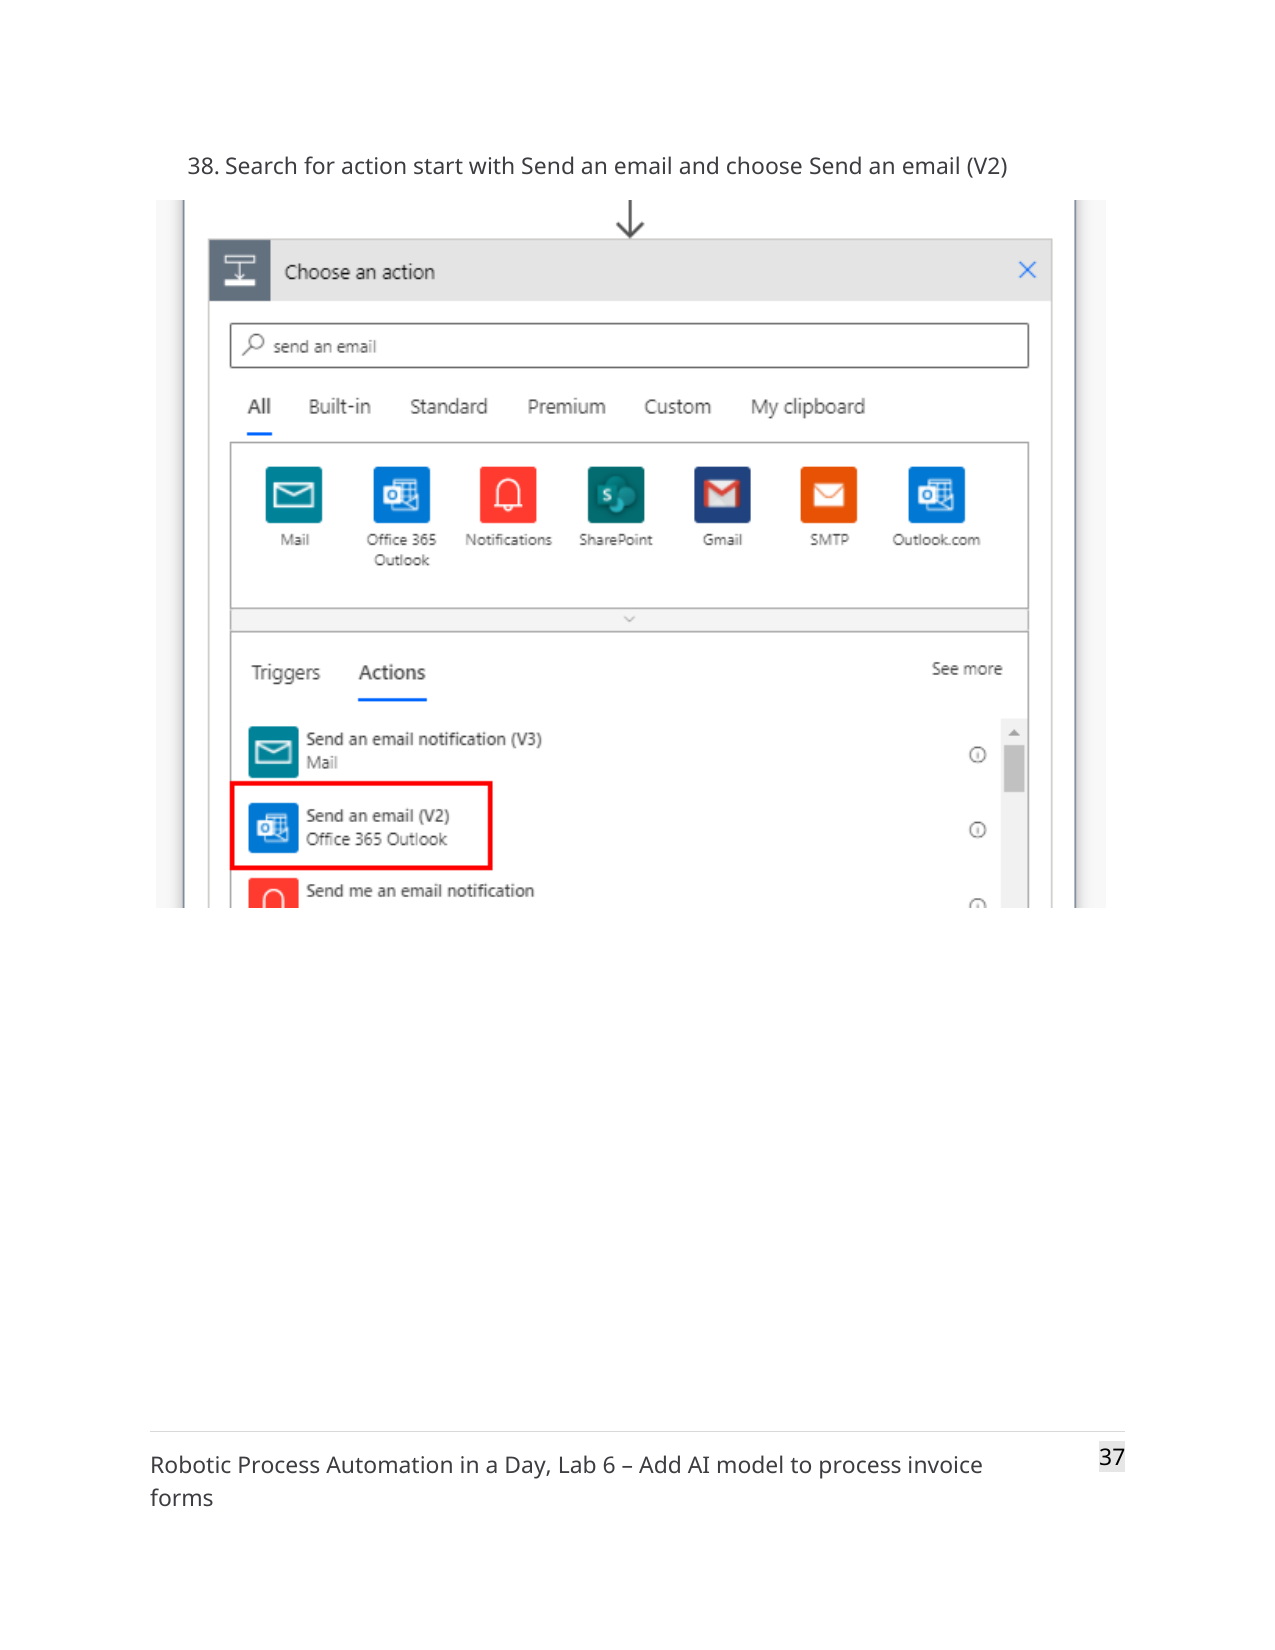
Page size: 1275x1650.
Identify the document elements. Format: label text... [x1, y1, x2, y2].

picture [156, 200, 1106, 908]
list Search for action start with Send an email and choose Send an email (V2) [187, 150, 1125, 181]
